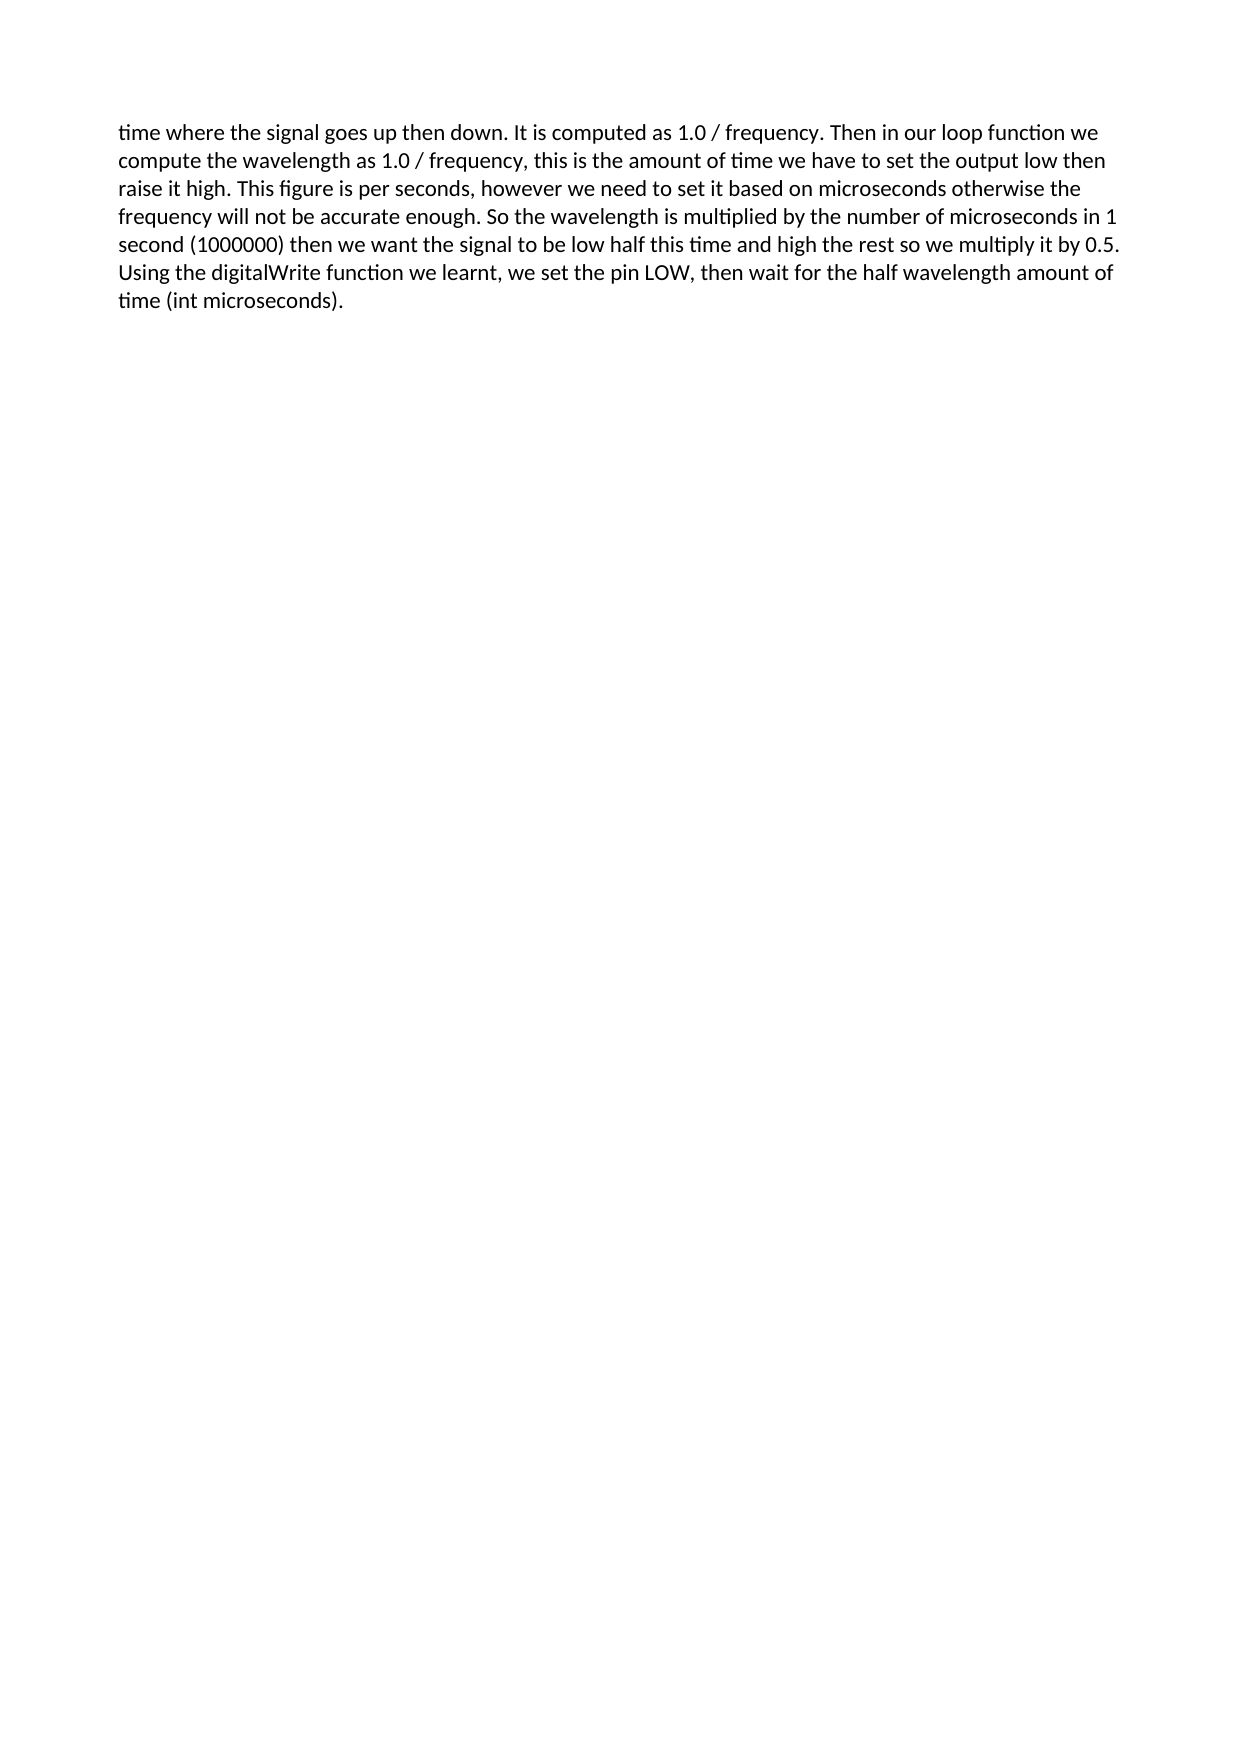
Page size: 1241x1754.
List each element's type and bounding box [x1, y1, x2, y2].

text [118, 118, 1122, 314]
